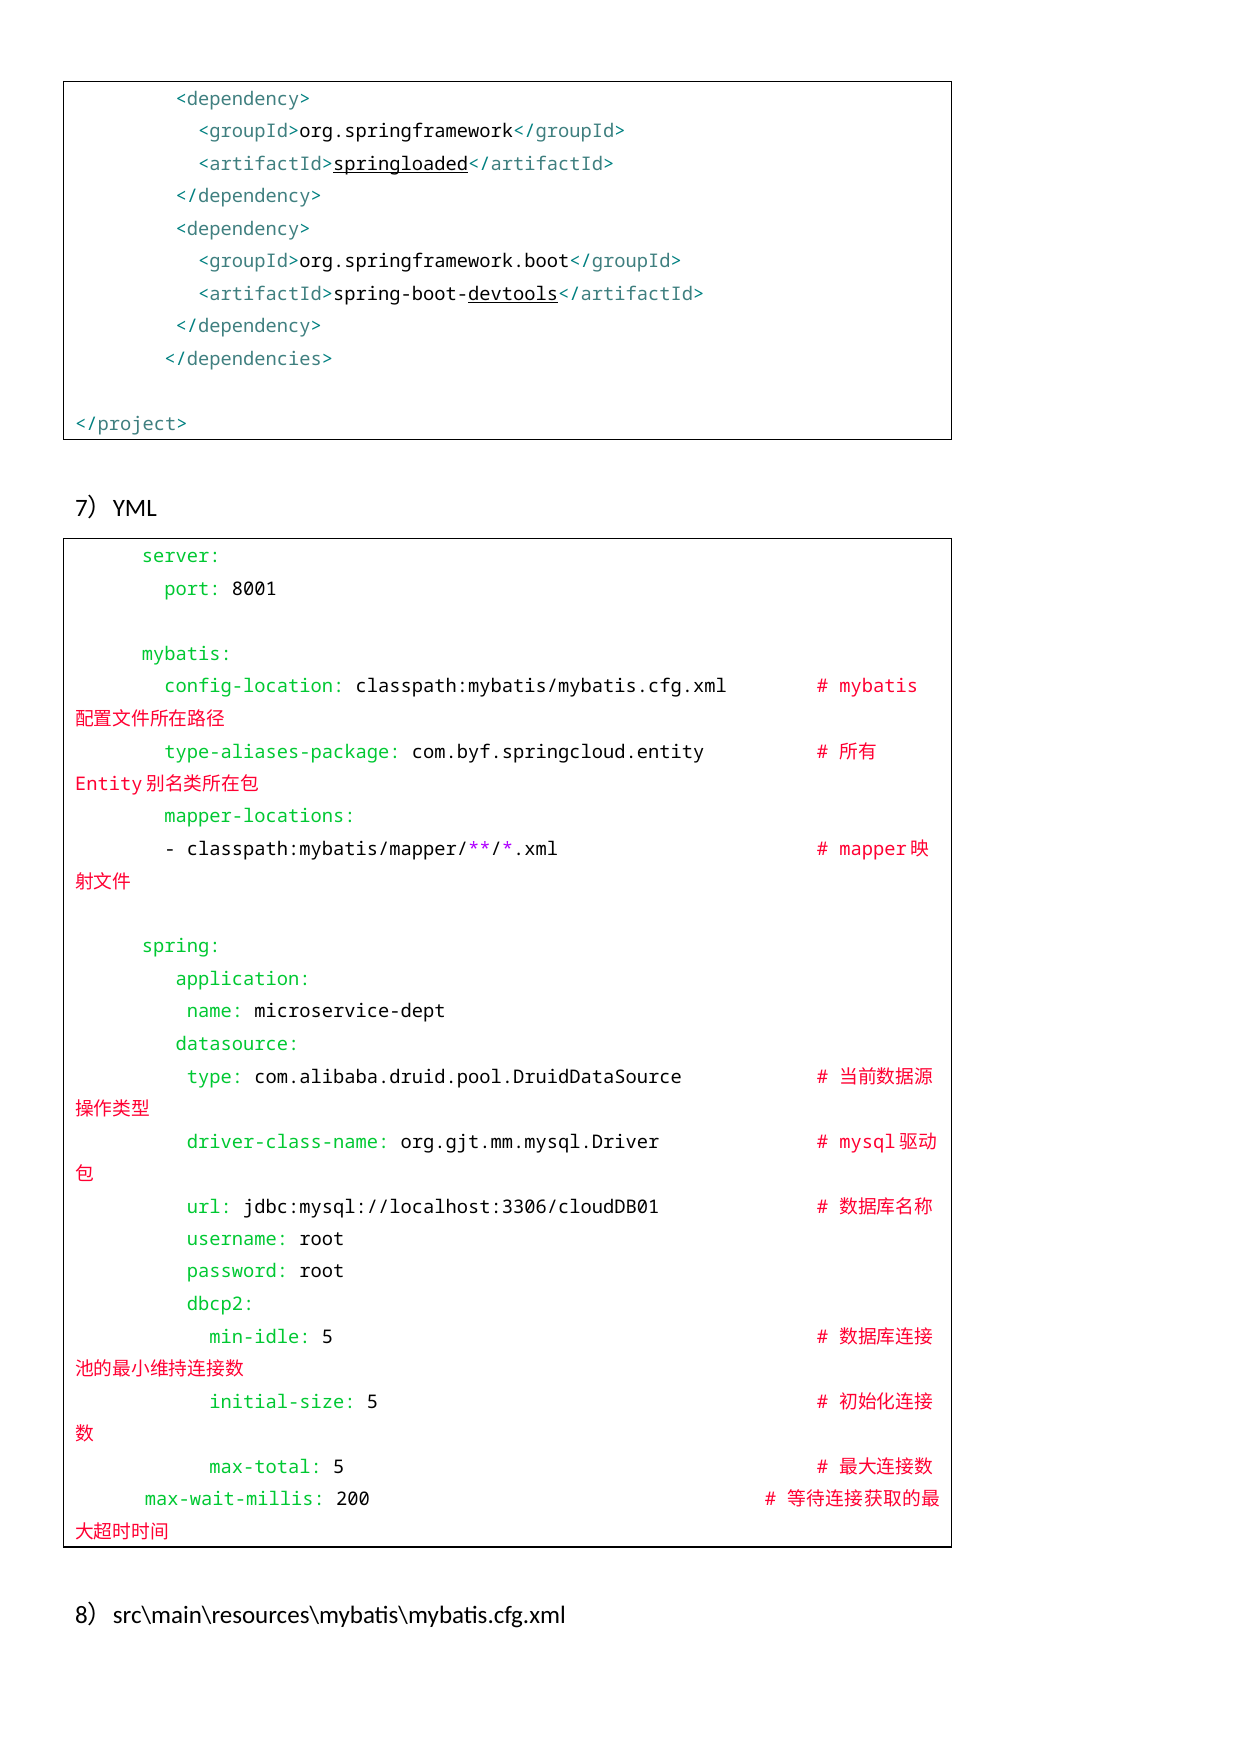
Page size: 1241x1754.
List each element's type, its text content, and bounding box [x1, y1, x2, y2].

table_header server: port: 8001 mybatis: config-location: classpath:mybatis/mybatis.cfg.xml # mybatis配置文件所在路径 type-aliases-package: com.byf.springcloud.entity # 所有Entity别名类所在包 mapper-locations: - classpath:mybatis/mapper/**/*.xml # mapper映射文件 spring: application: name: microservice-dept datasource: type: com.alibaba.druid.pool.DruidDataSource # 当前数据源操作类型 driver-class-name: org.gjt.mm.mysql.Driver # mysql驱动包 url: jdbc:mysql://localhost:3306/cloudDB01 # 数据库名称 username: root password: root dbcp2: min-idle: 5 # 数据库连接池的最小维持连接数 initial-size: 5 # 初始化连接数 max-total: 5 # 最大连接数 max-wait-millis: 200 # 等待连接获取的最大超时时间 [64, 539, 951, 1546]
list 7）YML [75, 473, 1165, 538]
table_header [64, 82, 951, 439]
list 8）src\main\resources\mybatis\mybatis.cfg.xml [75, 1580, 1165, 1645]
